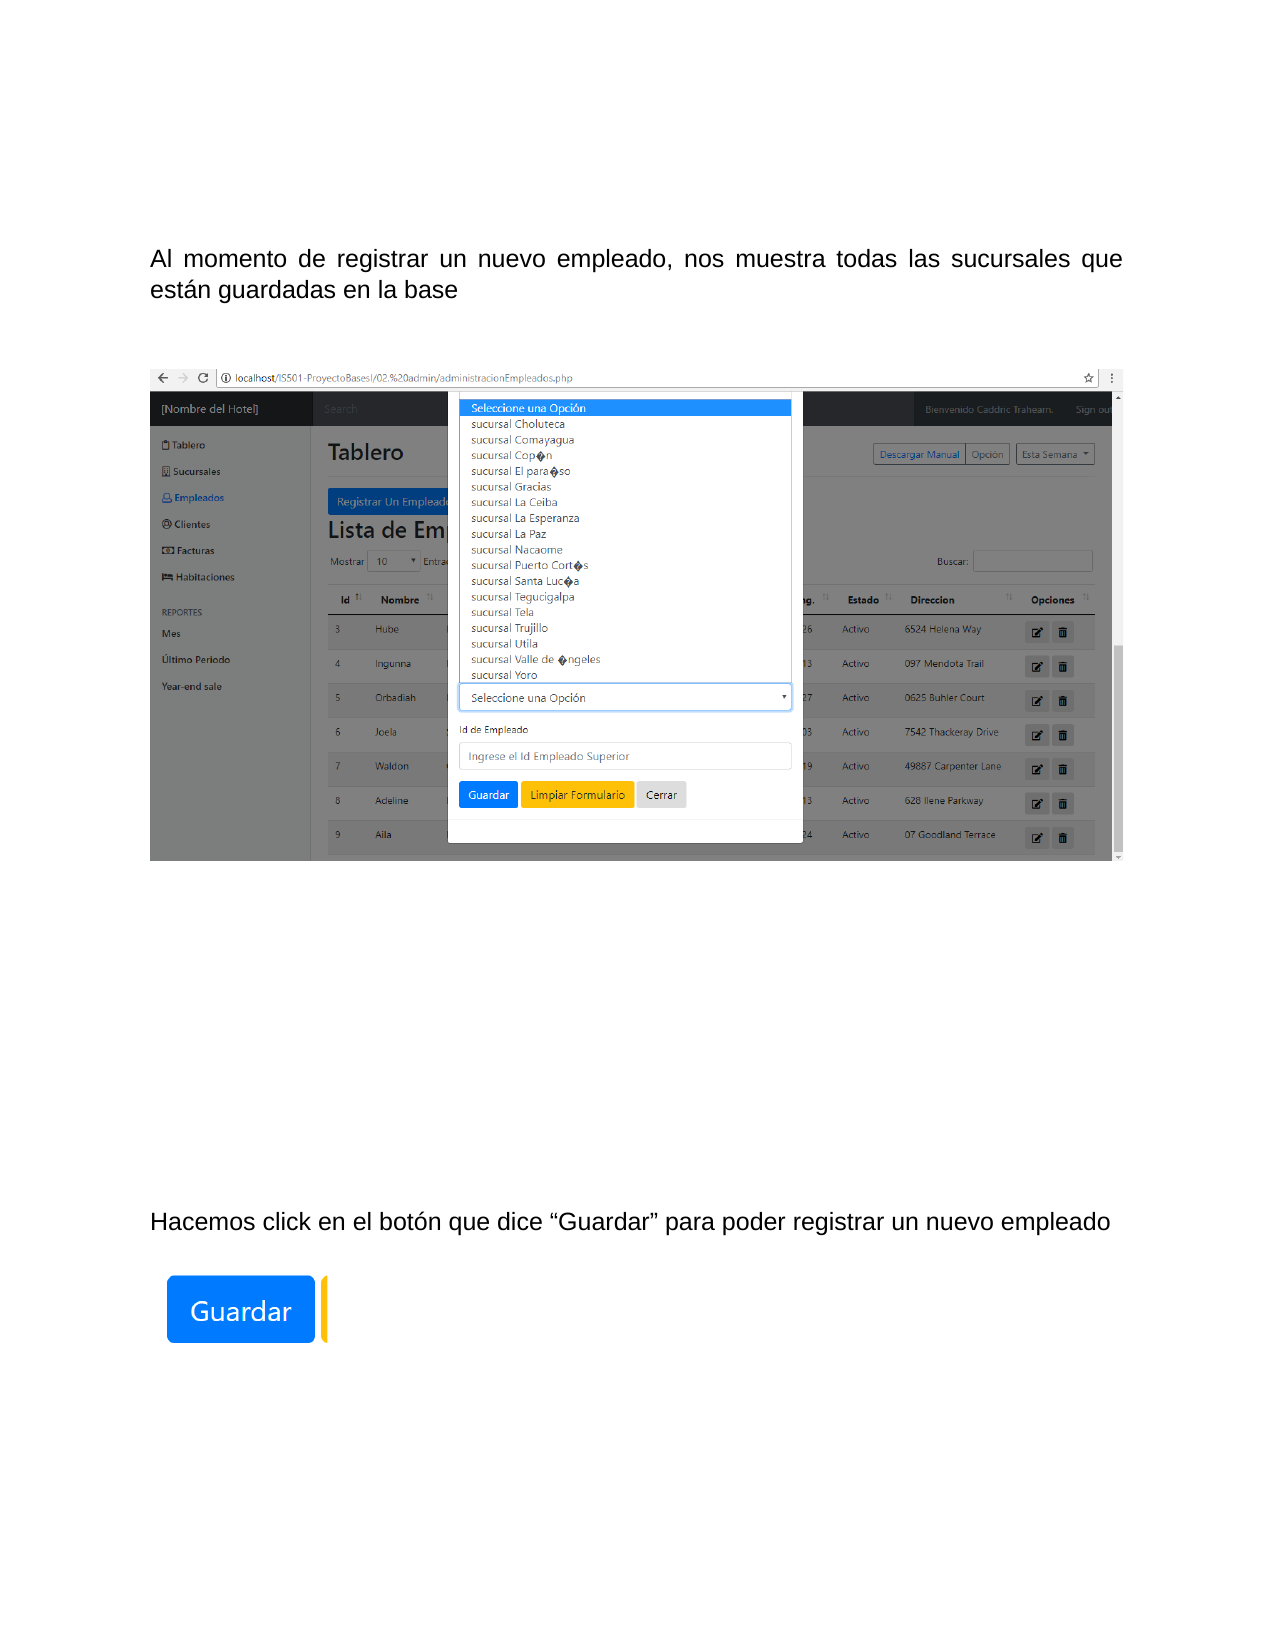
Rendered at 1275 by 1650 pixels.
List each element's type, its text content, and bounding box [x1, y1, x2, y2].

list Hacemos click en el botón que dice “Guardar” para poder registrar un nuevo empleado [150, 1207, 1125, 1236]
list Al momento de registrar un nuevo empleado, nos muestra todas las sucursales que están guardadas en la base [150, 244, 1125, 303]
picture [150, 1255, 328, 1369]
picture [150, 369, 1124, 861]
